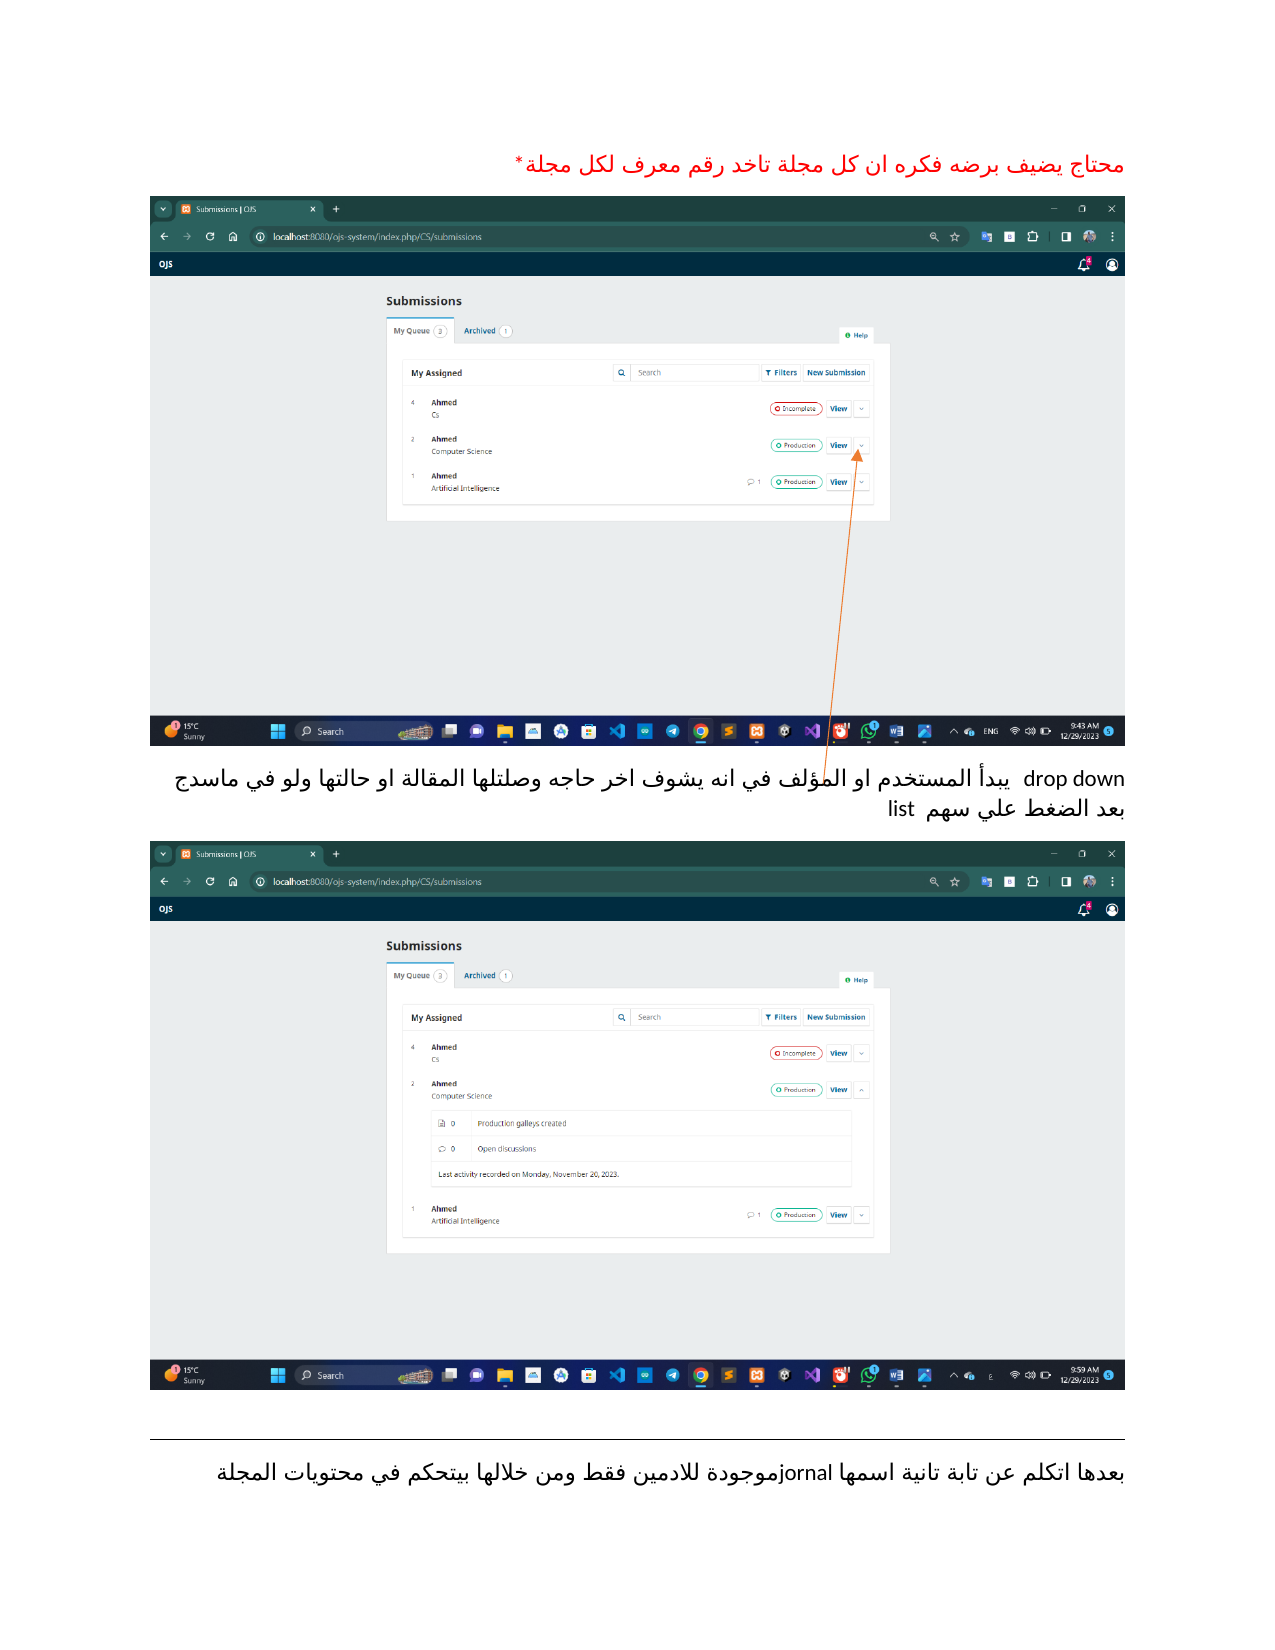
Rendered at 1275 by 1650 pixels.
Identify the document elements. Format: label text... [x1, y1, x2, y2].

picture [1106, 259, 1117, 271]
text يبدأ المستخدم او المؤلف في انه يشوف اخر حاجه وصلتلها المقالة او حالتها ولو في ماسدج drop down list بعد الضغط علي سهم [150, 764, 1125, 822]
picture [150, 277, 1125, 746]
picture [150, 922, 1125, 1390]
text *محتاج يضيف برضه فكره ان كل مجلة تاخد رقم معرف لكل مجلة [150, 150, 1125, 178]
picture [150, 841, 1125, 896]
picture [1106, 904, 1117, 916]
picture [150, 196, 1125, 252]
text موجودة للادمين فقط ومن خلالها بيتحكم في محتويات المجلةjornal بعدها اتكلم عن تابة تانية اسمها [150, 1458, 1125, 1487]
